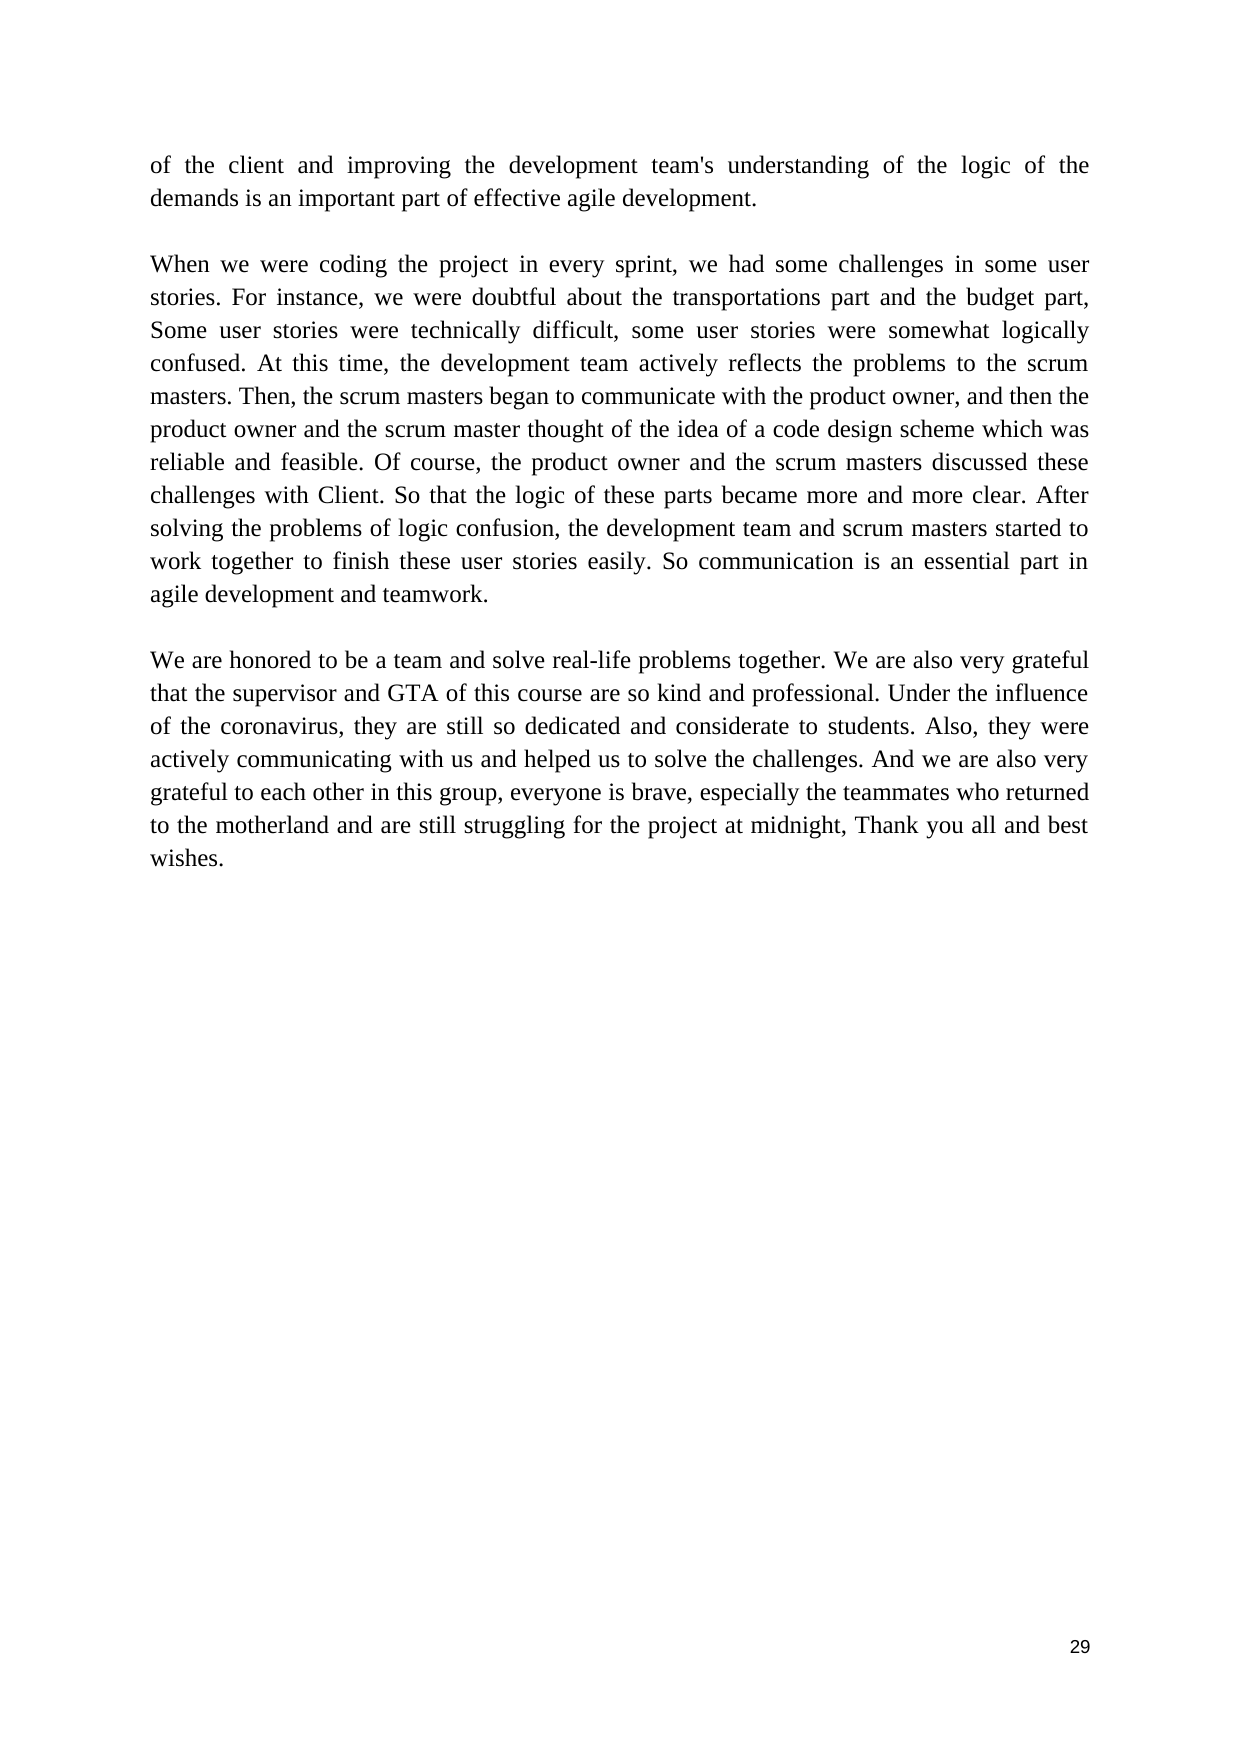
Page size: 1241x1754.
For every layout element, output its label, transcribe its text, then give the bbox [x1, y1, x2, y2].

text When we were coding the project in every sprint, we had some challenges in some user stories. For instance, we were doubtful about the transportations part and the budget part, Some user stories were technically difficult, some user stories were somewhat logically confused. At this time, the development team actively reflects the problems to the scrum masters. Then, the scrum masters began to communicate with the product owner, and then the product owner and the scrum master thought of the idea of a code design scheme which was reliable and feasible. Of course, the product owner and the scrum masters discussed these challenges with Client. So that the logic of these parts became more and more clear. After solving the problems of logic confusion, the development team and scrum masters started to work together to finish these user stories easily. So communication is an essential part in agile development and teamwork. [150, 249, 1090, 608]
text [150, 150, 1090, 212]
text We are honored to be a team and solve real-life problems together. We are also very grateful that the supervisor and GTA of this course are so kind and professional. Under the influence of the coronavirus, they are still so dedicated and considerate to students. Also, they were actively communicating with us and helped us to solve the challenges. And we are also very grateful to each other in this group, everyone is brave, especially the teammates who returned to the motherland and are still struggling for the project at midnight, Thank you all and best wishes. [150, 645, 1090, 872]
